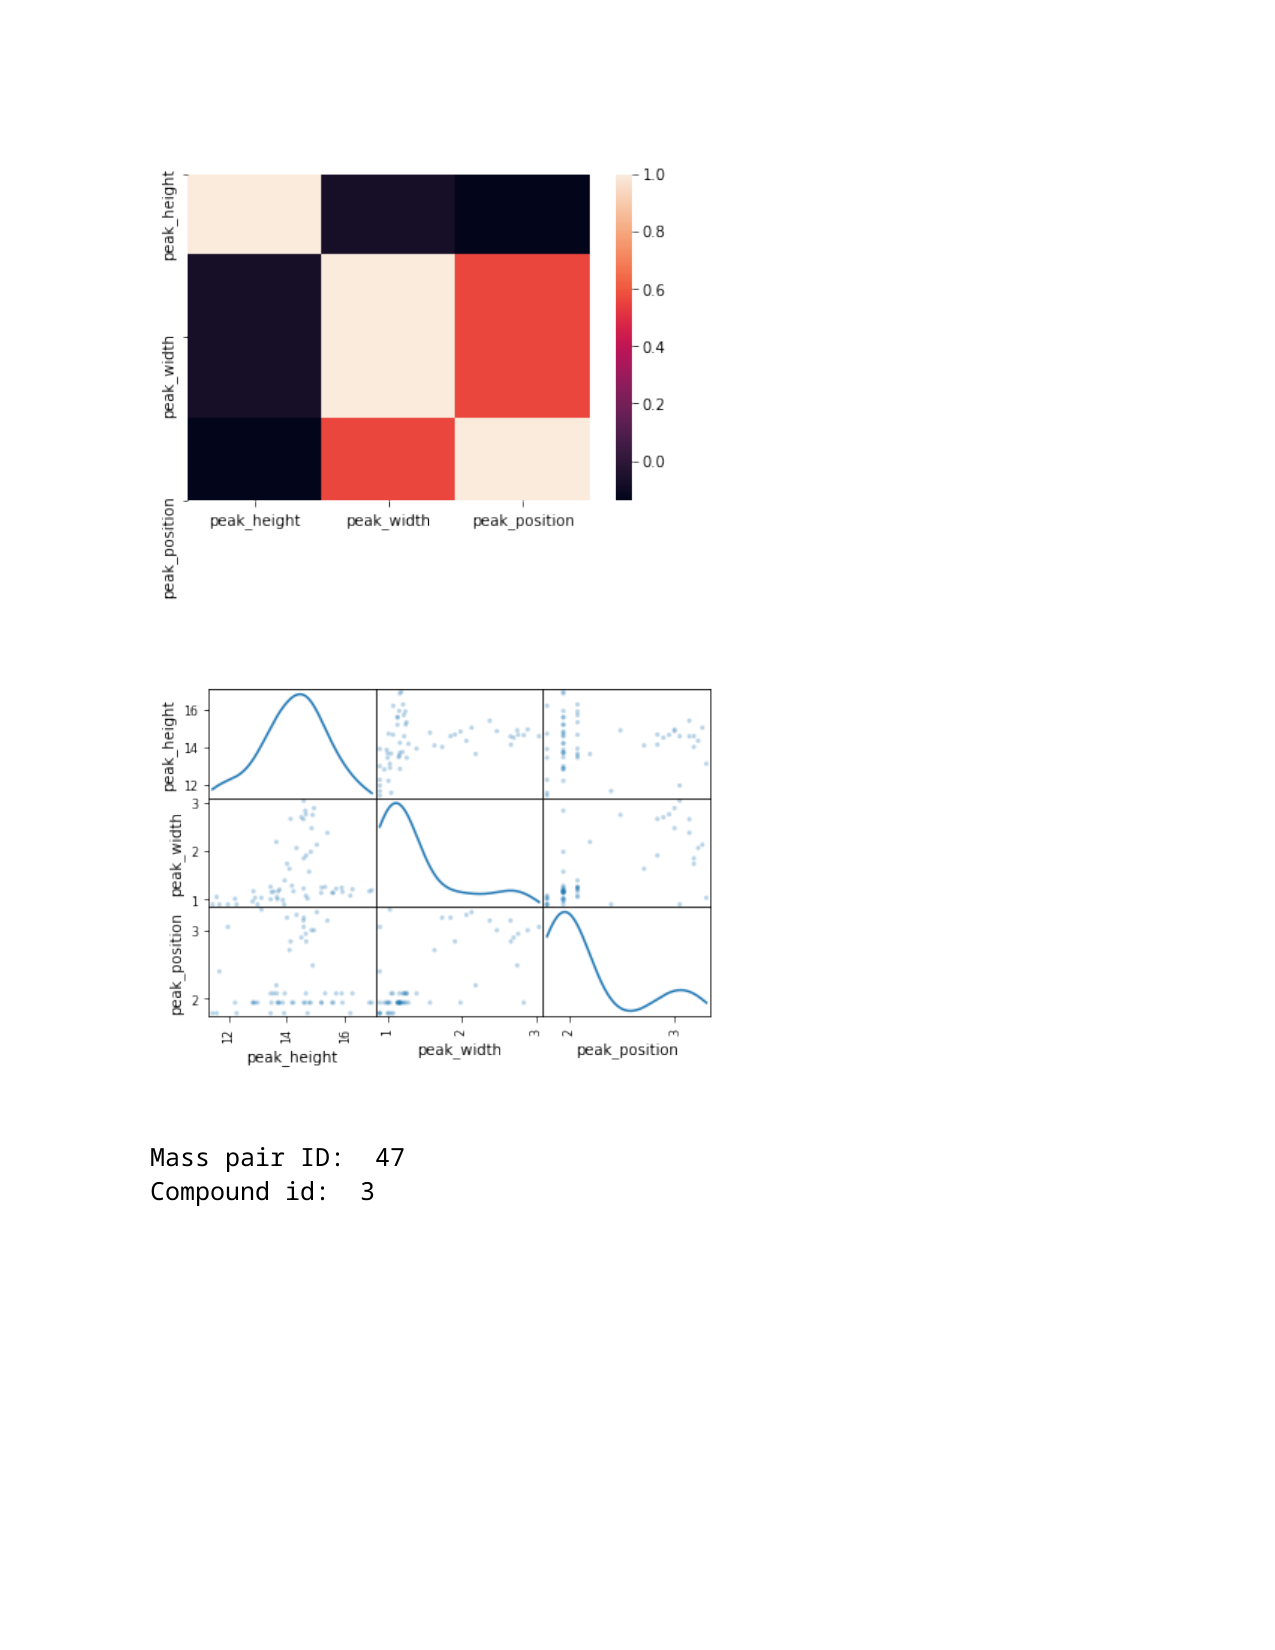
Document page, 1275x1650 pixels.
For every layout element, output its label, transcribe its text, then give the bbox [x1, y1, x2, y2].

picture [150, 681, 721, 1075]
text Mass pair ID: 47 Compound id: 3 [150, 1139, 1125, 1241]
picture [150, 158, 675, 609]
